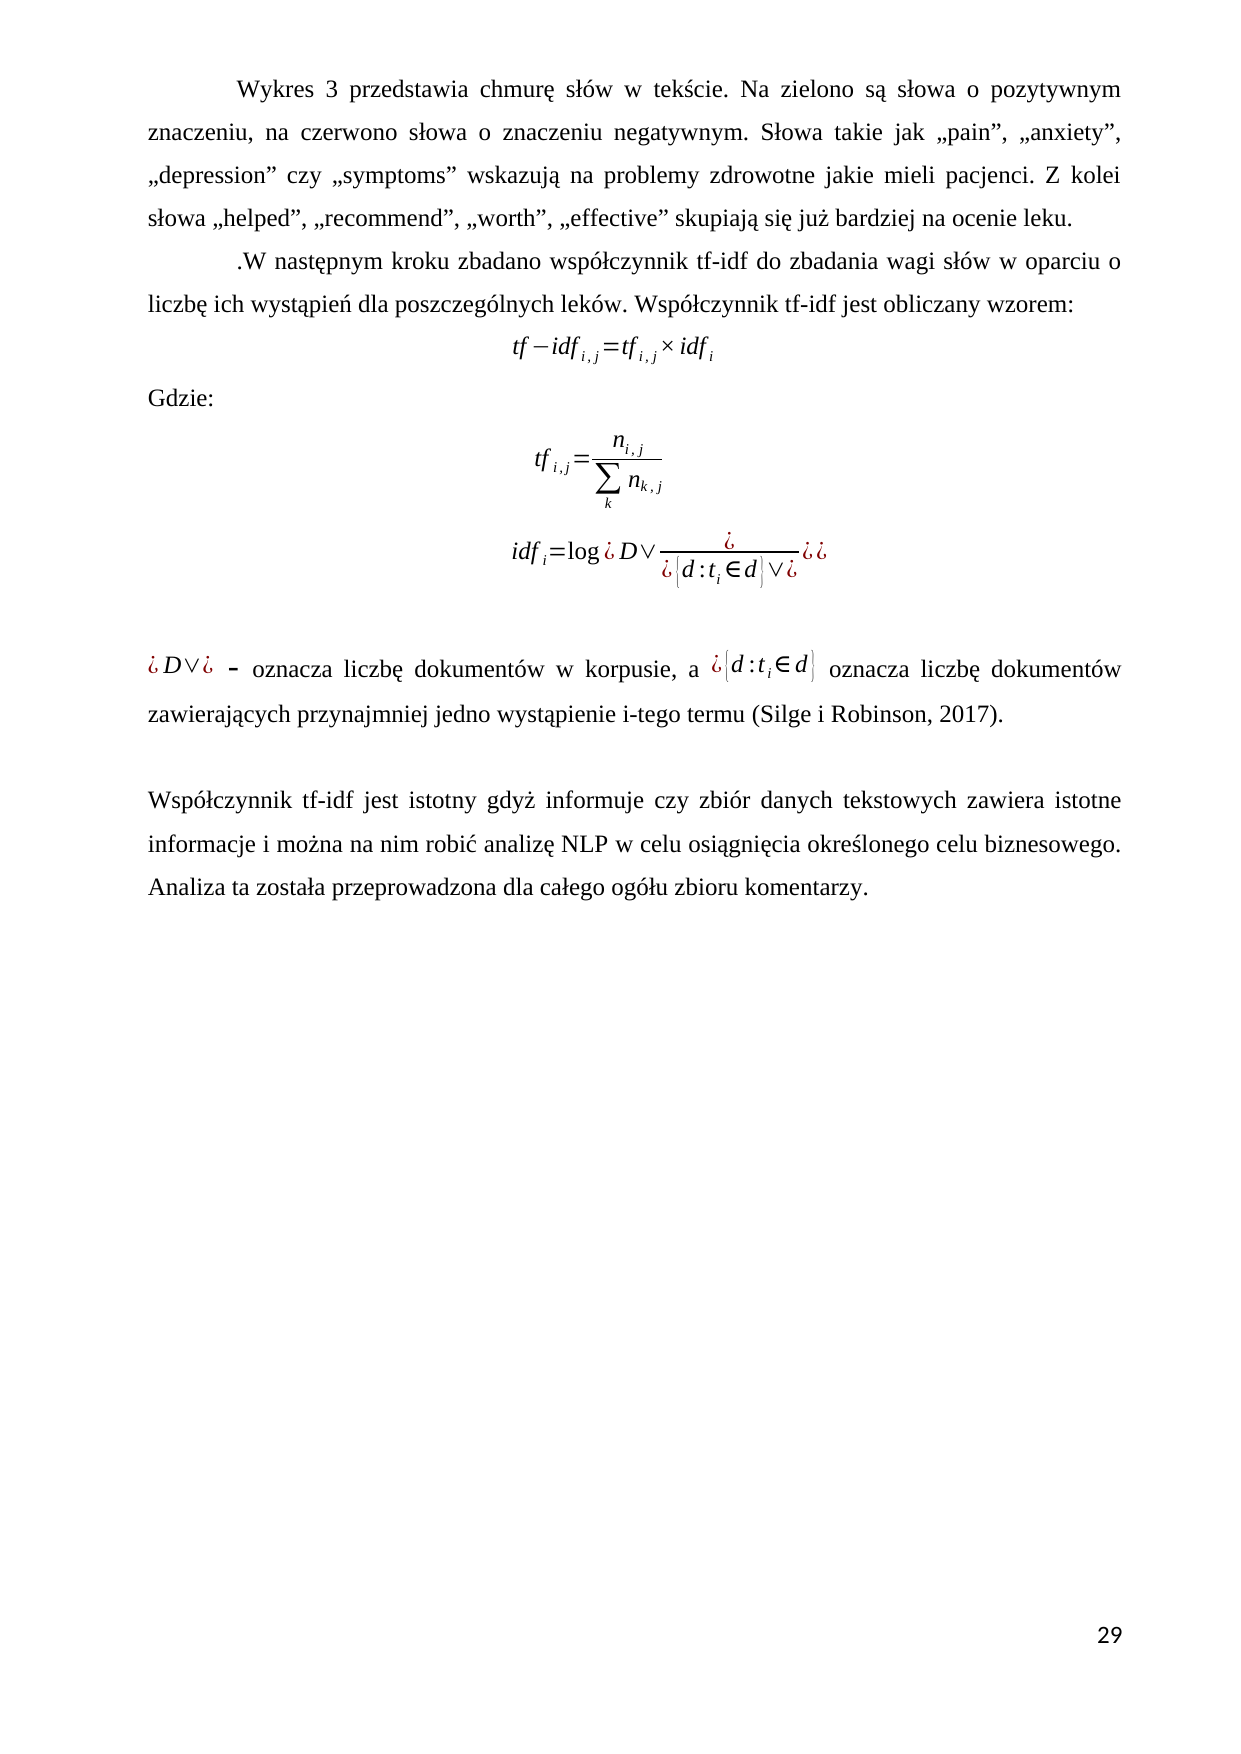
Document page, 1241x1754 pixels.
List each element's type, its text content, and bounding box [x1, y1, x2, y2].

text Współczynnik tf-idf jest istotny gdyż informuje czy zbiór danych tekstowych zawiera istotne informacje i można na nim robić analizę NLP w celu osiągnięcia określonego celu biznesowego. Analiza ta została przeprowadzona dla całego ogółu zbioru komentarzy. [148, 786, 1122, 901]
text - oznacza liczbę dokumentów w korpusie, a oznacza liczbę dokumentów zawierających przynajmniej jedno wystąpienie i-tego termu. [148, 647, 1122, 728]
text .W następnym kroku zbadano współczynnik tf-idf do zbadania wagi słów w oparciu o liczbę ich wystąpień dla poszczególnych leków. Współczynnik tf-idf jest obliczany wzorem: [148, 246, 1122, 318]
text Gdzie: [148, 383, 1122, 412]
text Wykres 3 przedstawia chmurę słów w tekście. Na zielono są słowa o pozytywnym znaczeniu, na czerwono słowa o znaczeniu negatywnym. Słowa takie jak „pain”, „anxiety”, „depression” czy „symptoms” wskazują na problemy zdrowotne jakie mieli pacjenci. Z kolei słowa „helped”, „recommend”, „worth”, „effective” skupiają się już bardziej na ocenie leku. [148, 74, 1122, 232]
